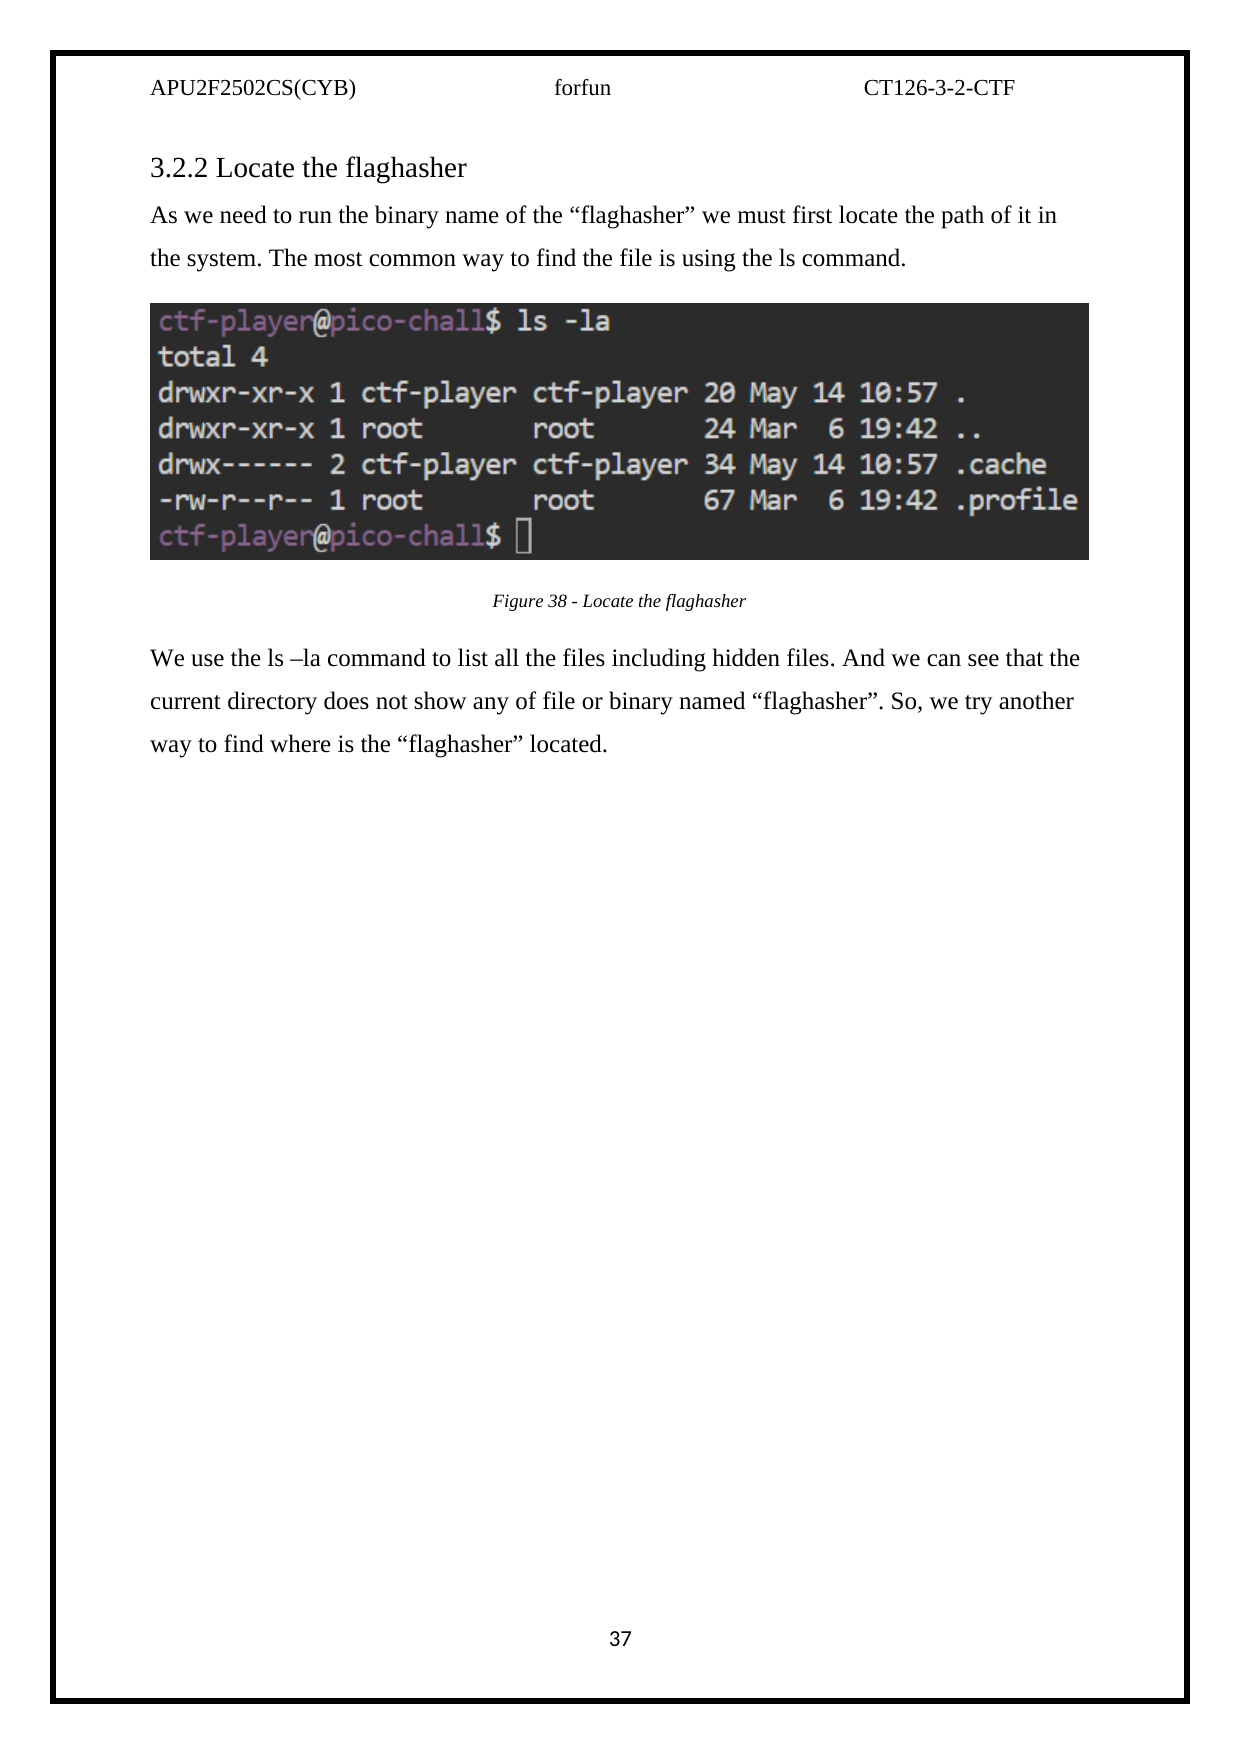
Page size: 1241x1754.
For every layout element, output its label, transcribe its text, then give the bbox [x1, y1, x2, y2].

text As we need to run the binary name of the “flaghasher” we must first locate the path of it in the system. The most common way to find the file is using the ls command. [150, 200, 1090, 272]
text Figure 38 - Locate the flaghasher [150, 590, 1090, 612]
subtitle 3.2.2 Locate the flaghasher [150, 150, 1090, 183]
text We use the ls –la command to list all the files including hidden files. And we can see that the current directory does not show any of file or binary named “flaghasher”. So, we try another way to find where is the “flaghasher” located. [150, 643, 1090, 758]
picture [150, 303, 1089, 560]
